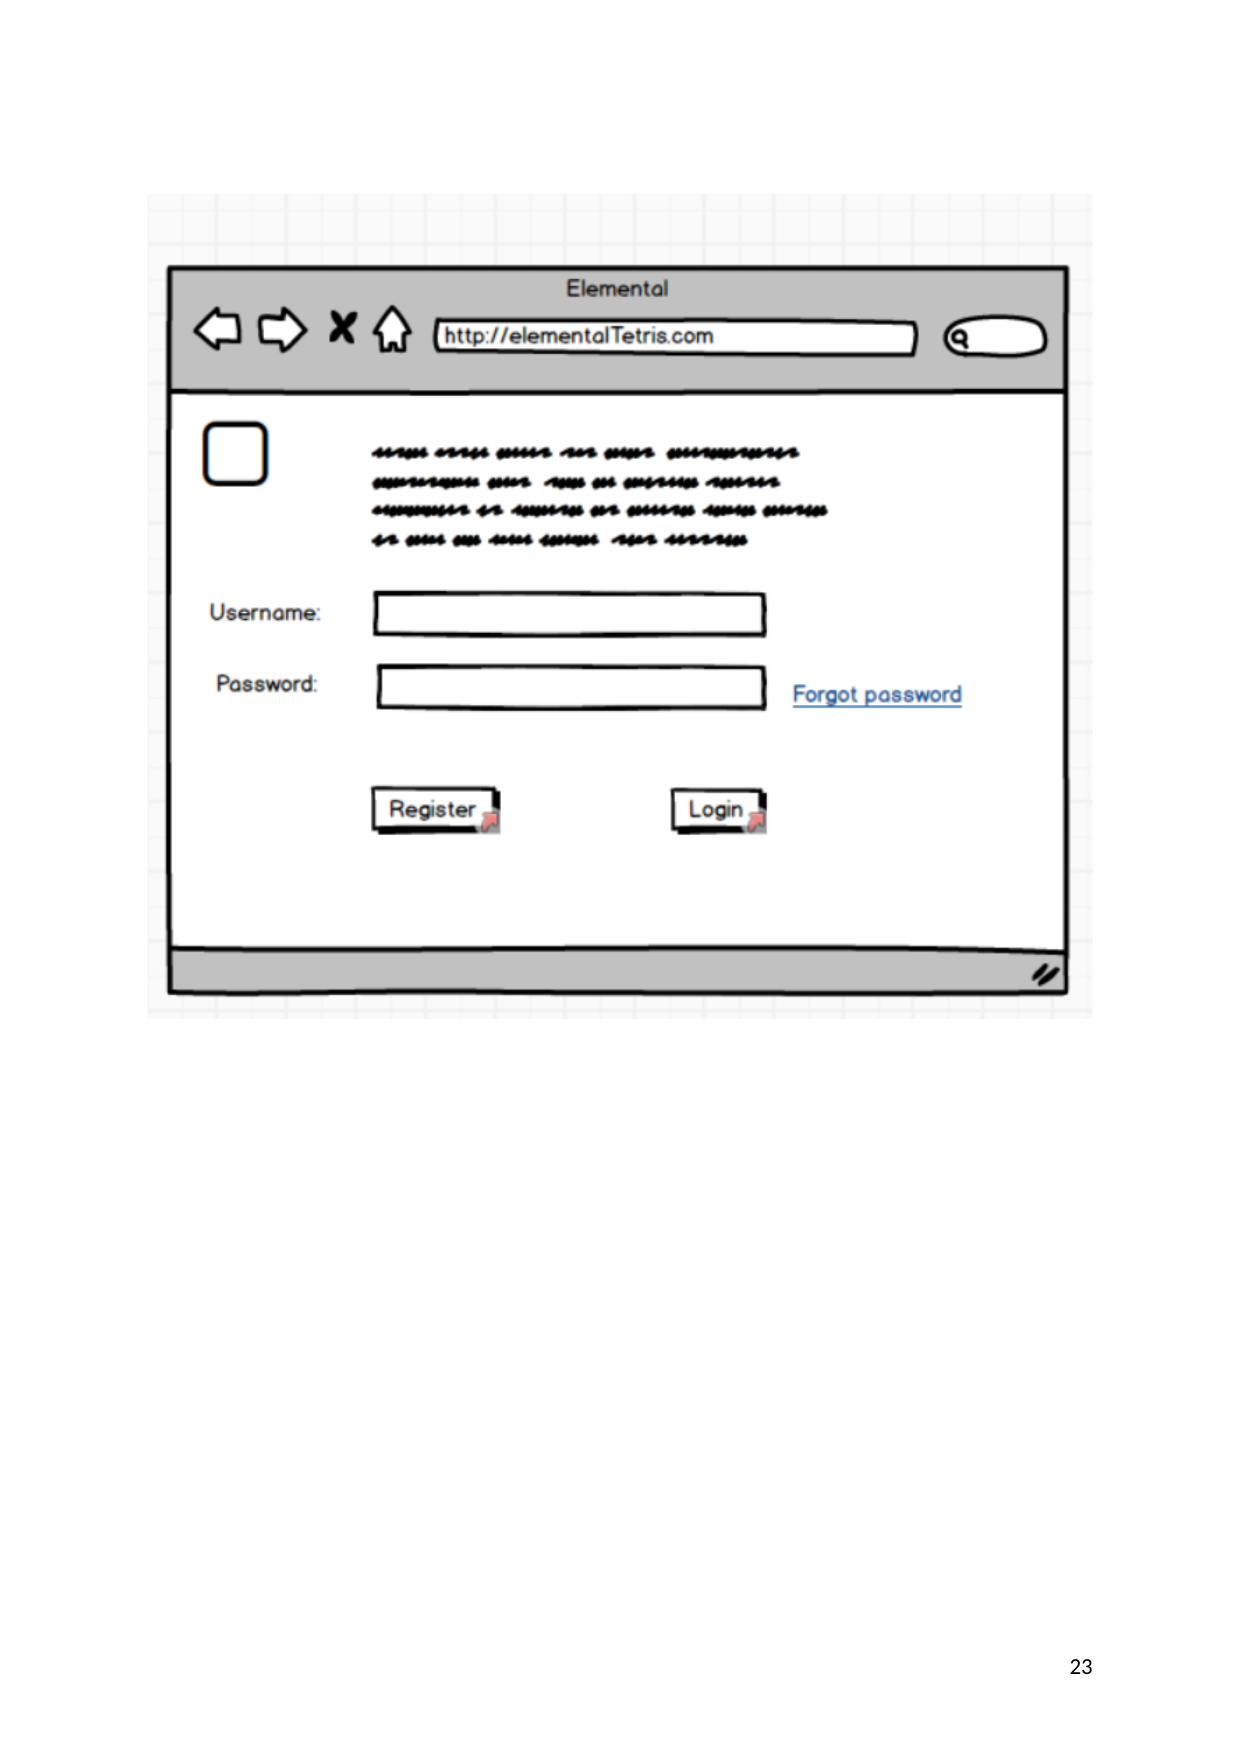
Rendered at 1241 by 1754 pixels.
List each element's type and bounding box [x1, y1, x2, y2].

picture [147, 194, 1093, 1019]
